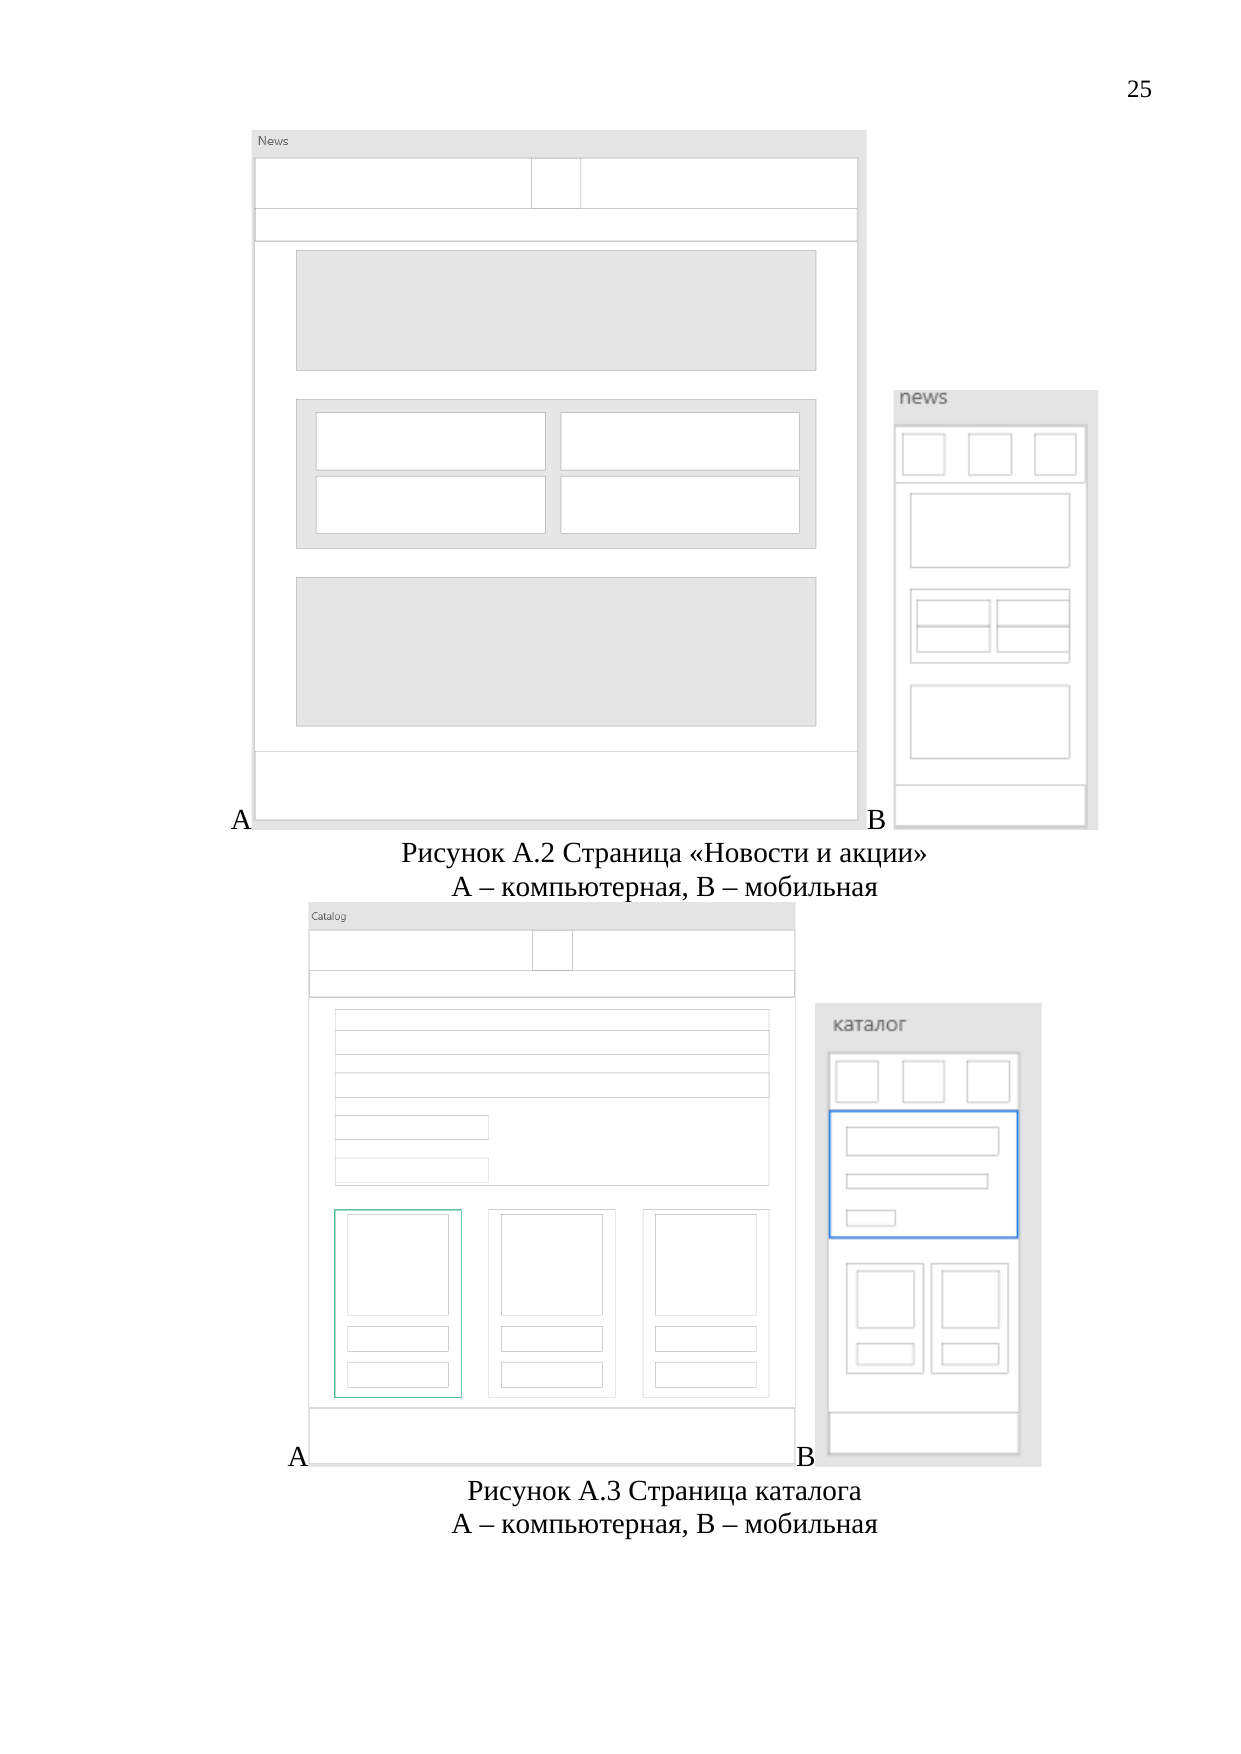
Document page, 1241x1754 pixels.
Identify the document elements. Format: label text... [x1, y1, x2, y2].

text А – компьютерная, B – мобильная [177, 1506, 1152, 1540]
text Рисунок А.3 Страница каталога [177, 1473, 1152, 1506]
text A – компьютерная, B – мобильная [177, 869, 1152, 903]
picture [308, 902, 796, 1467]
picture [251, 130, 867, 830]
picture [815, 1003, 1042, 1467]
picture [893, 390, 1099, 830]
text Рисунок А.2 Страница «Новости и акции» [177, 836, 1152, 869]
